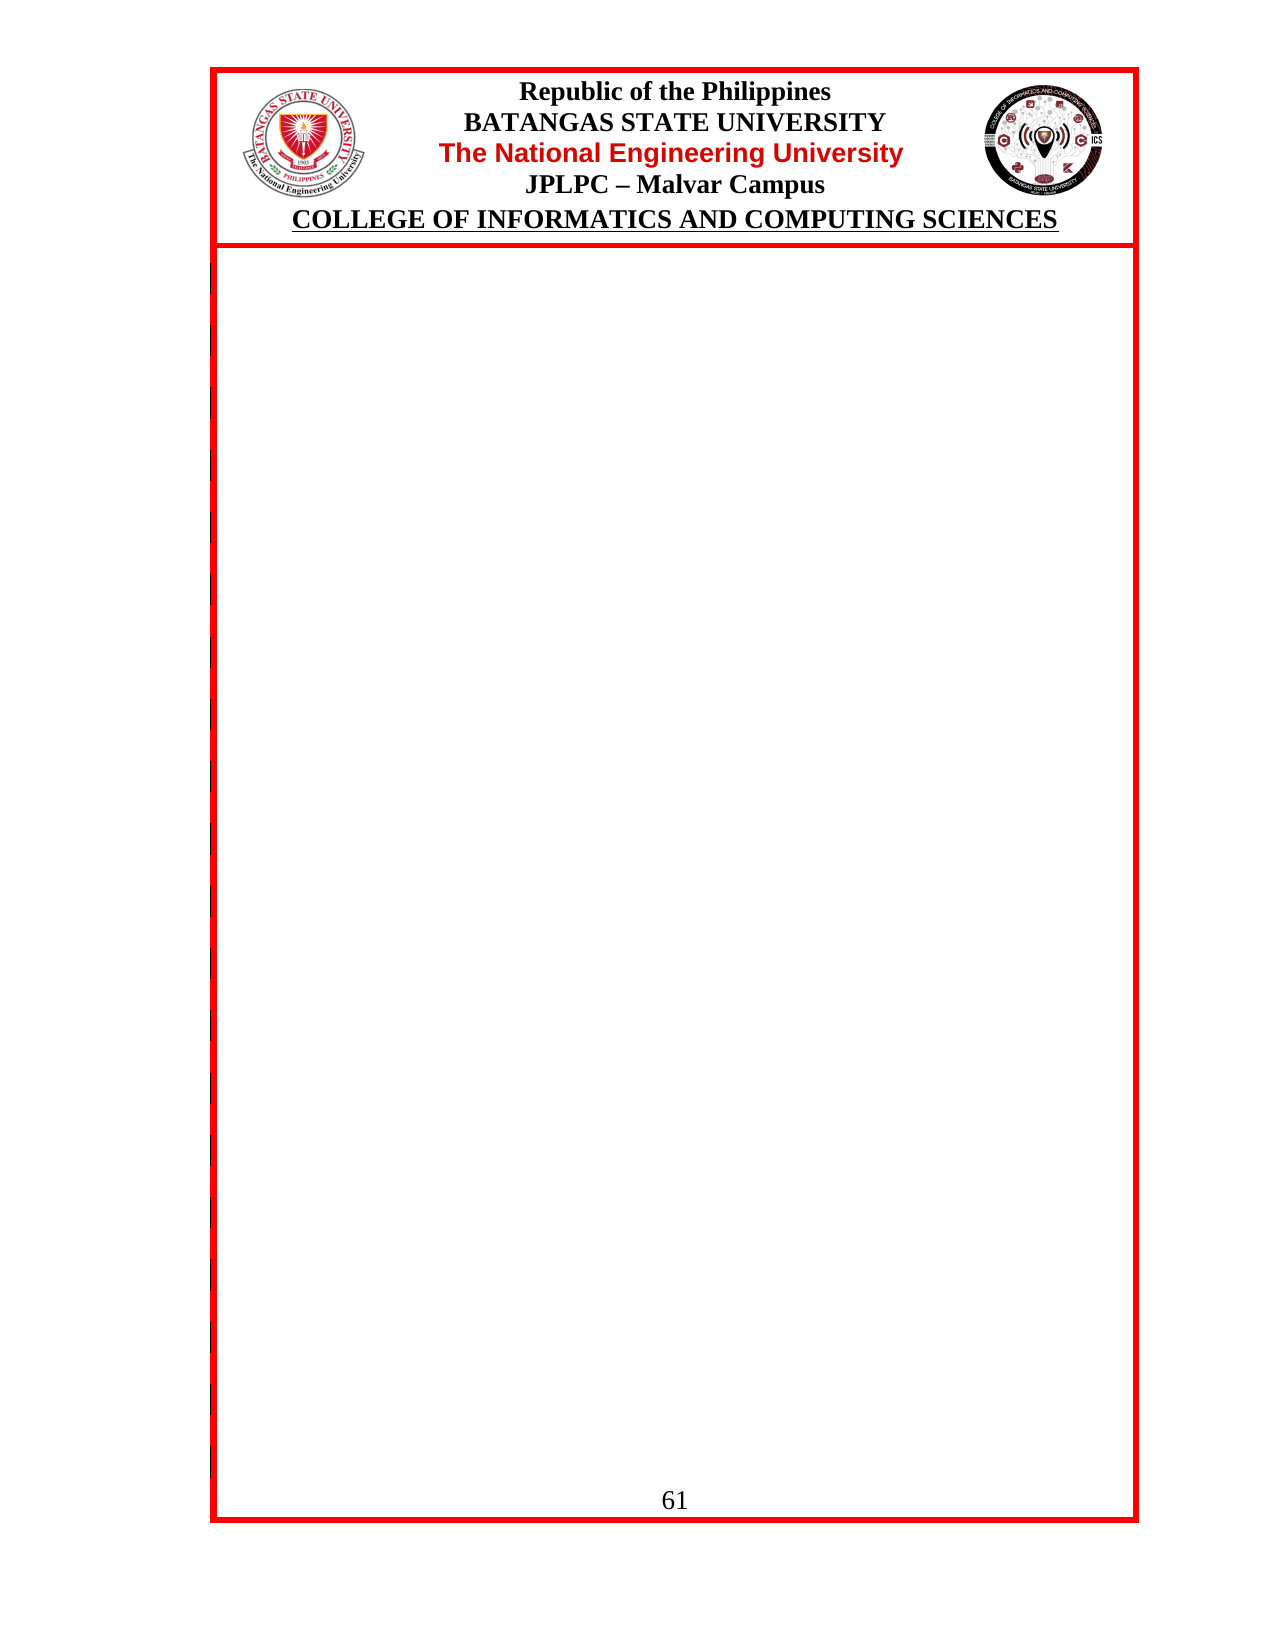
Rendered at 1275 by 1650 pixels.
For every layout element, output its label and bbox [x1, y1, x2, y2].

picture [981, 82, 1105, 199]
picture [242, 89, 366, 199]
